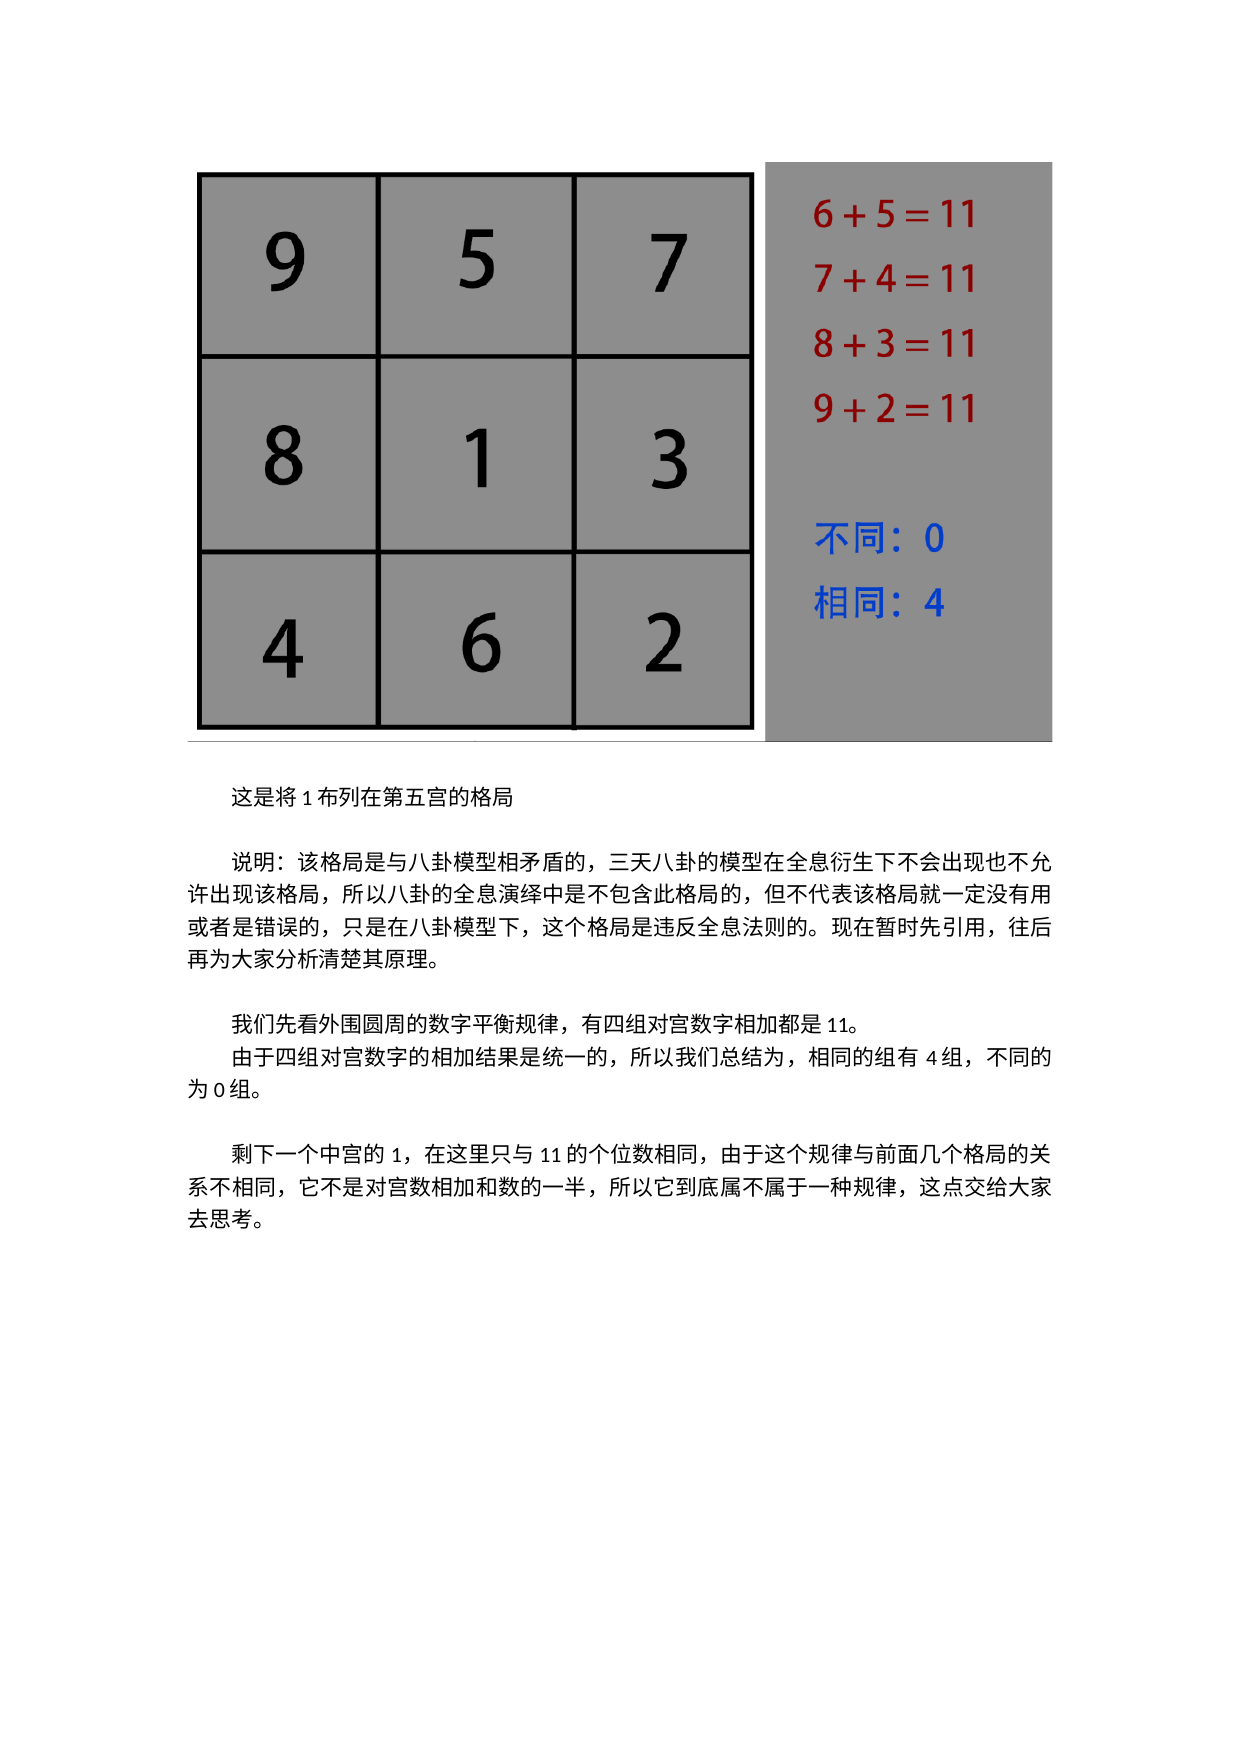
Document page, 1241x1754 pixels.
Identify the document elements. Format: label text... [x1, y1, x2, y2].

picture [187, 162, 1053, 742]
text 我们先看外围圆周的数字平衡规律，有四组对宫数字相加都是11。 [187, 1007, 1053, 1039]
text 这是将1布列在第五宫的格局 [187, 779, 1053, 812]
text 由于四组对宫数字的相加结果是统一的，所以我们总结为，相同的组有4组，不同的为0组。 [187, 1039, 1053, 1104]
text 剩下一个中宫的1，在这里只与11的个位数相同，由于这个规律与前面几个格局的关系不相同，它不是对宫数相加和数的一半，所以它到底属不属于一种规律，这点交给大家去思考。 [187, 1137, 1053, 1234]
text 说明：该格局是与八卦模型相矛盾的，三天八卦的模型在全息衍生下不会出现也不允许出现该格局，所以八卦的全息演绎中是不包含此格局的，但不代表该格局就一定没有用或者是错误的，只是在八卦模型下，这个格局是违反全息法则的。现在暂时先引用，往后再为大家分析清楚其原理。 [187, 844, 1053, 974]
